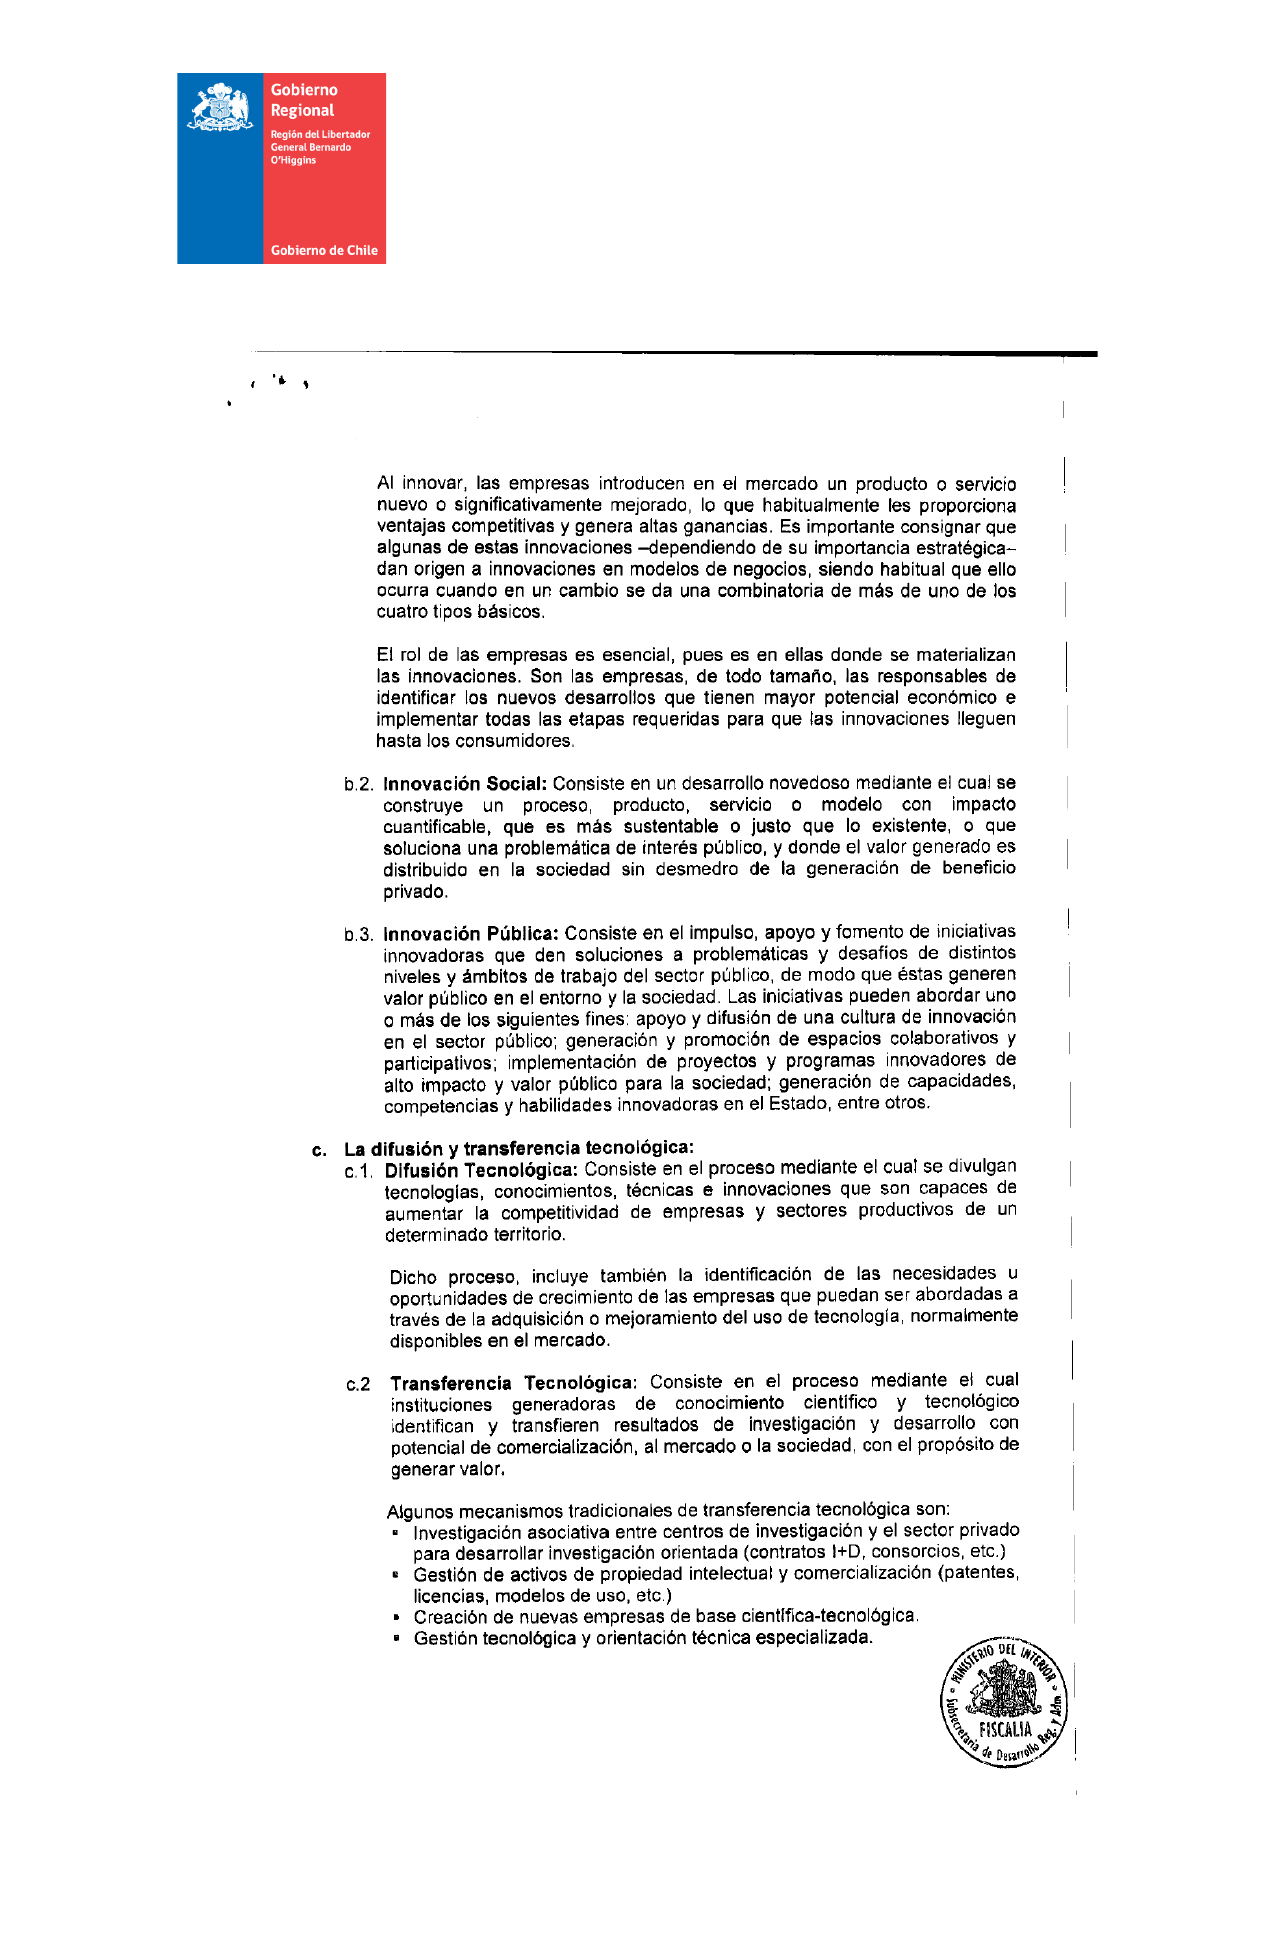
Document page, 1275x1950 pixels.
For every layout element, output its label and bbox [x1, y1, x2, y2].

picture [177, 73, 387, 264]
